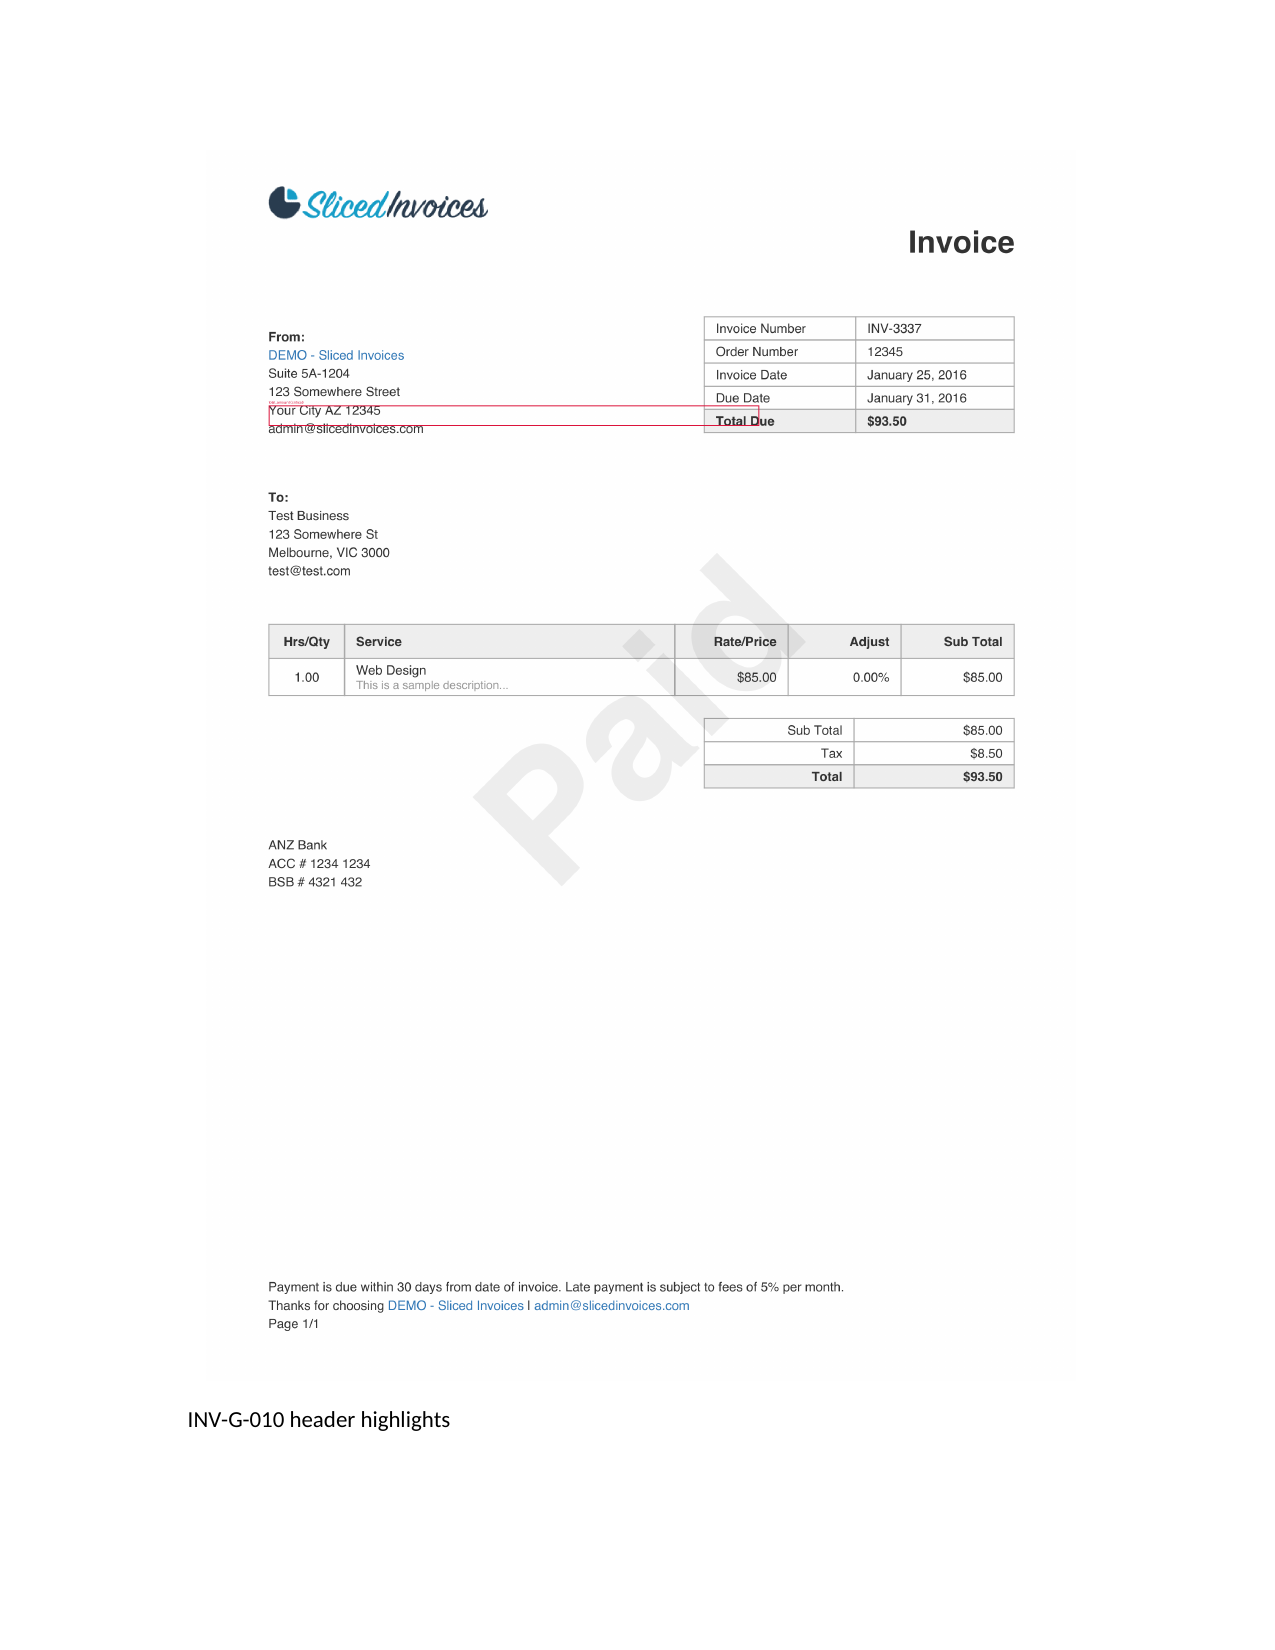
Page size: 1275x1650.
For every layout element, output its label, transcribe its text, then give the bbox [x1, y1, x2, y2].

picture [206, 150, 1077, 1381]
text INV-G-010 header highlights [187, 1405, 1087, 1433]
